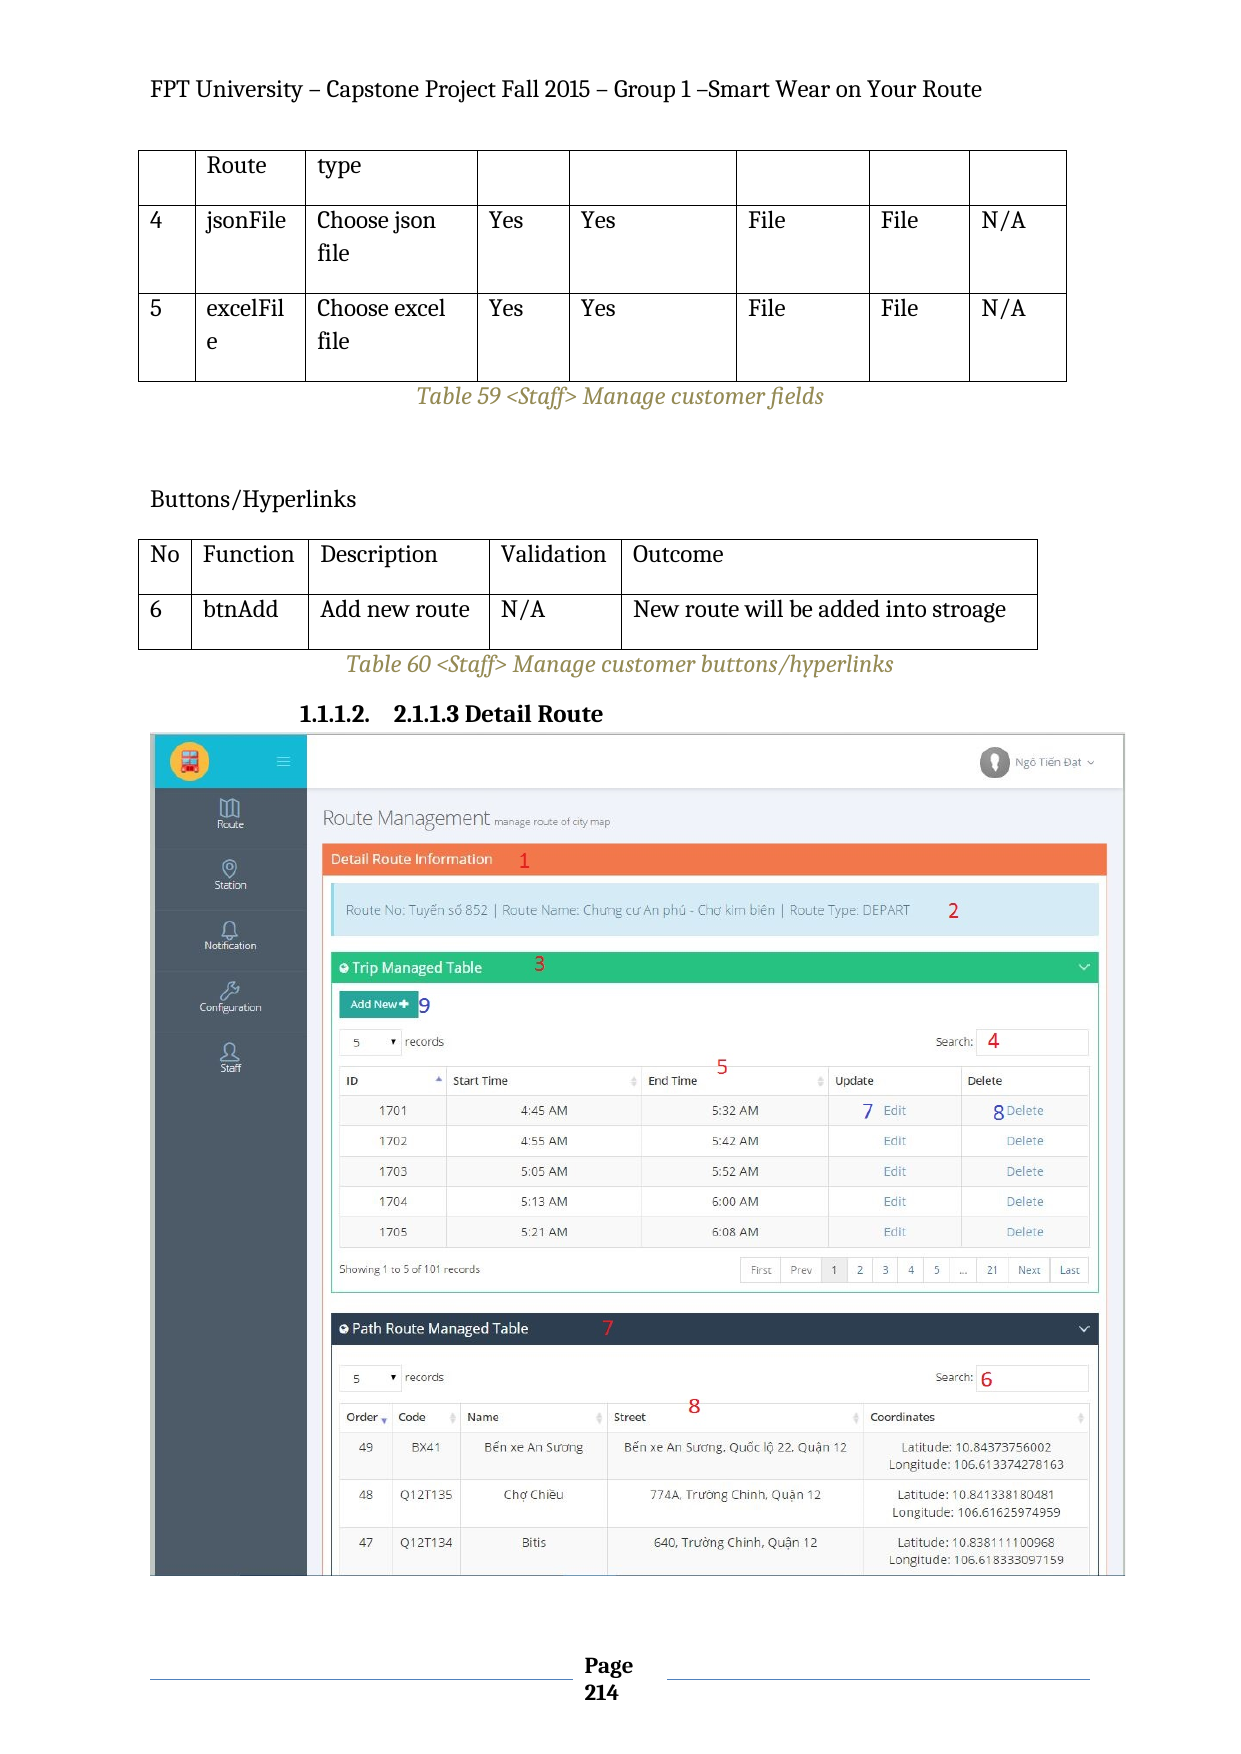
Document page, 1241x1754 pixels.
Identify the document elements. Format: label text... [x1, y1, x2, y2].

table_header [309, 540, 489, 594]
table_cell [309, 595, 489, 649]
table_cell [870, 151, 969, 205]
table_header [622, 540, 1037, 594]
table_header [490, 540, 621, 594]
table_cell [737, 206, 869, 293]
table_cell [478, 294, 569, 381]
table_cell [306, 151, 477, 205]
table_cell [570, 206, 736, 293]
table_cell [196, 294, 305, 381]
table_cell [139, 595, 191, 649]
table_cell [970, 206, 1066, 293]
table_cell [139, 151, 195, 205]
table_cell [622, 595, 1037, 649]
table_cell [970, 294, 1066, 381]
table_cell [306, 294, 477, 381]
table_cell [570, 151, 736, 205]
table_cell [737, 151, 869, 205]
subtitle 2.1.1.3 Detail Route [300, 699, 1090, 728]
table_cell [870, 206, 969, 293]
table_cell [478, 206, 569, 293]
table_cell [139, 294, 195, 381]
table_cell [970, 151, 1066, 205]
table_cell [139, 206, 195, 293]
picture [150, 732, 1125, 1576]
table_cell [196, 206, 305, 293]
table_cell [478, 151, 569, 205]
text Buttons/Hyperlinks [150, 485, 1090, 514]
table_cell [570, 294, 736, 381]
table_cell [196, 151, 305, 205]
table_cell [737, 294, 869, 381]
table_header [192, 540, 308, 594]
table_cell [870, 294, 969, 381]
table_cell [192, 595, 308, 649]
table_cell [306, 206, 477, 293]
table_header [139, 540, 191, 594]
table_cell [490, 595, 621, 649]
